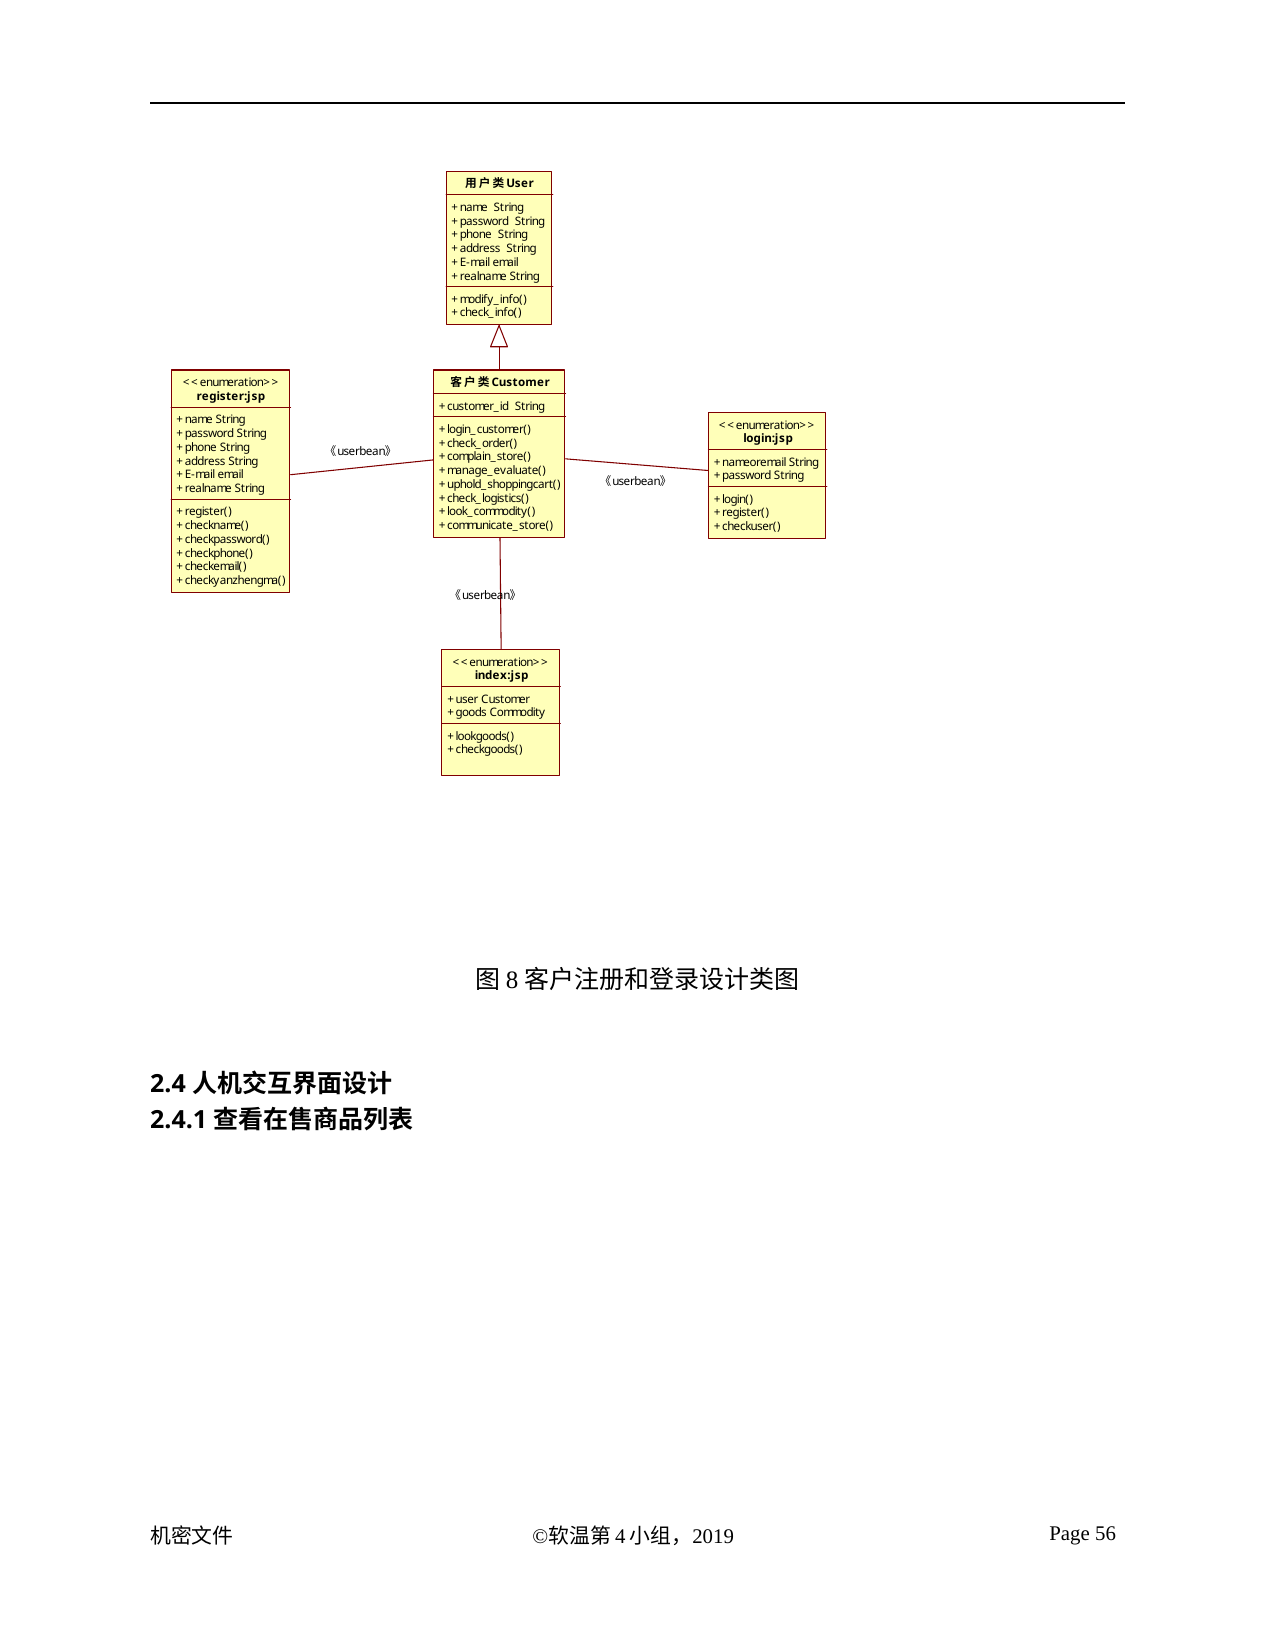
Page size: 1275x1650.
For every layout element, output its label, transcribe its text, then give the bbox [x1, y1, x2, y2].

text 图8 客户注册和登录设计类图 [150, 959, 1125, 995]
list 人机交互界面设计 [150, 1063, 1125, 1100]
list 查看在售商品列表 [150, 1100, 1125, 1136]
